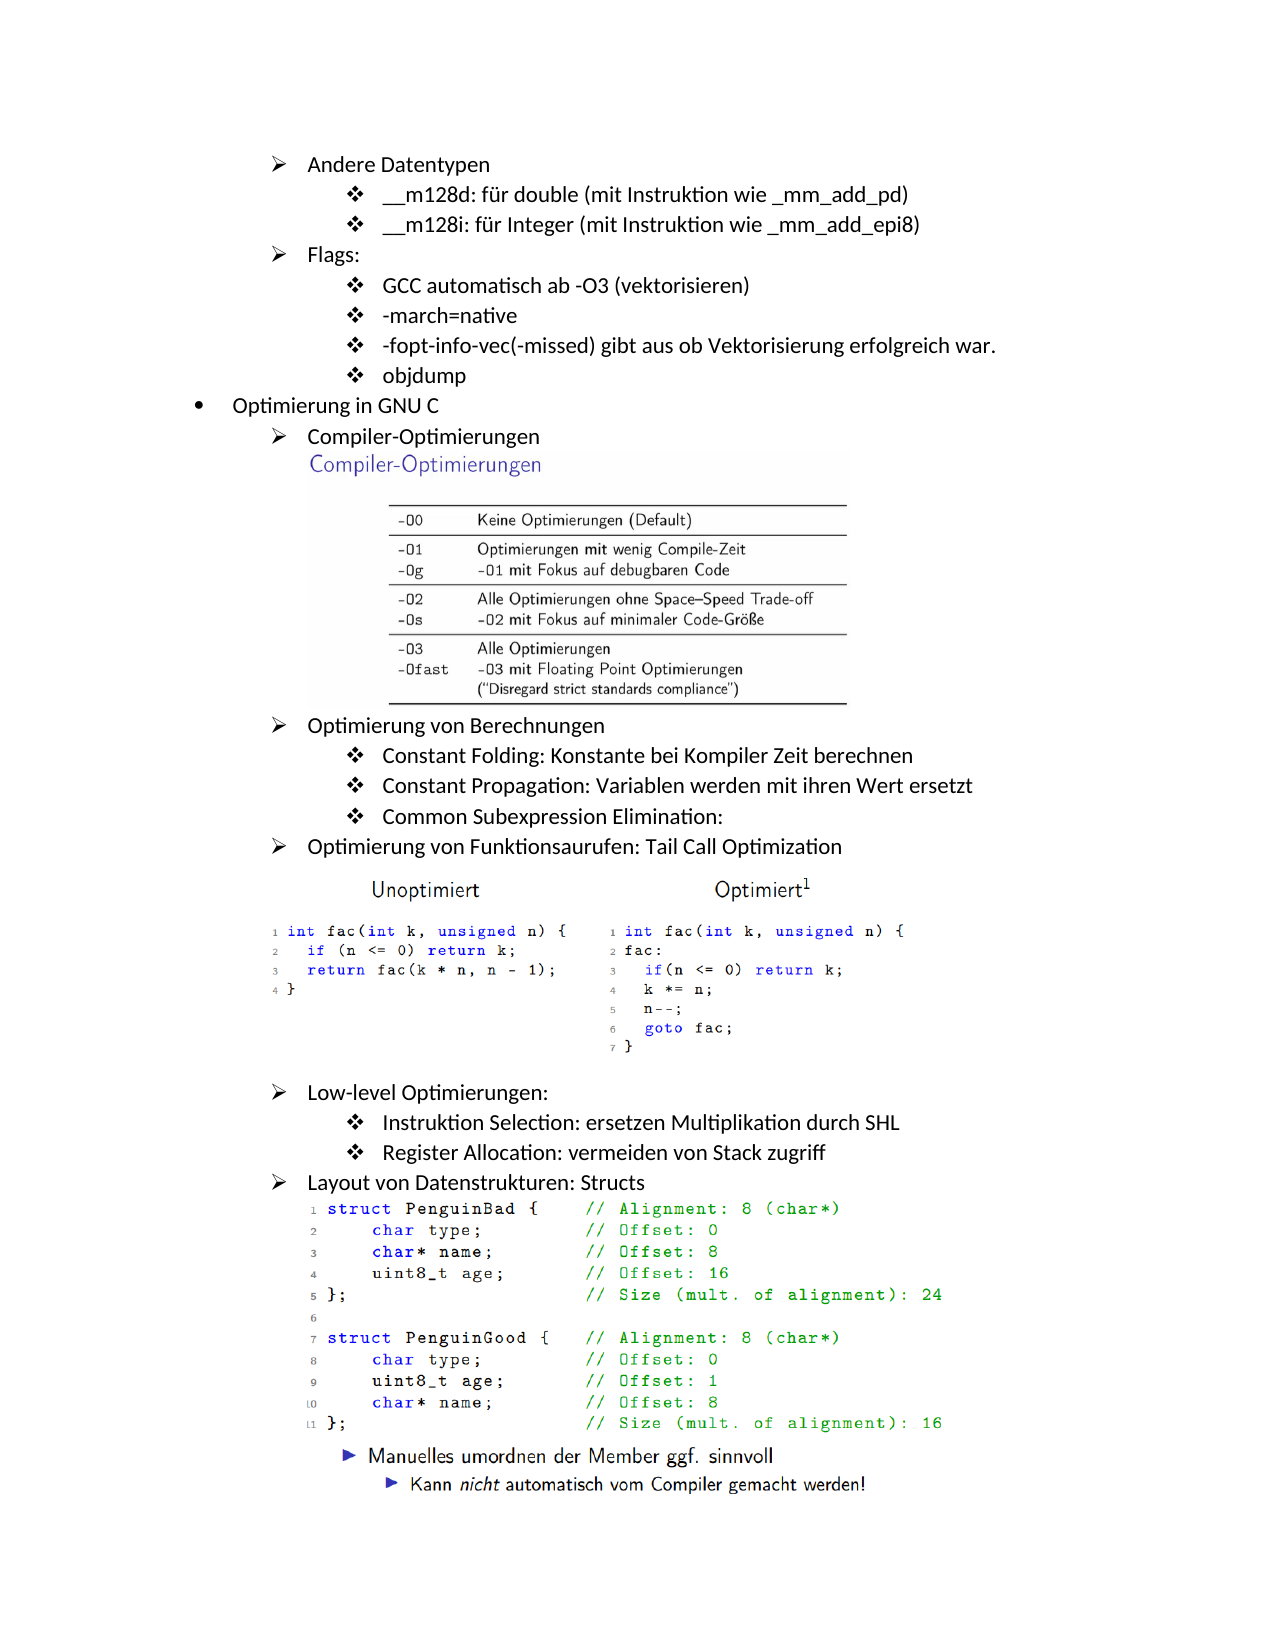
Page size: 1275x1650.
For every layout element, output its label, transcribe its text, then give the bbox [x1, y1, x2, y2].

list __m128d: für double (mit Instruktion wie _mm_add_pd) [345, 180, 1087, 208]
list Optimierung von Berechnungen [270, 711, 1087, 739]
list GCC automatisch ab -O3 (vektorisieren) [345, 271, 1087, 299]
list -fopt-info-vec(-missed) gibt aus ob Vektorisierung erfolgreich war. [345, 331, 1087, 359]
picture [307, 1198, 947, 1494]
list __m128i: für Integer (mit Instruktion wie _mm_add_epi8) [345, 210, 1087, 238]
list Instruktion Selection: ersetzen Multiplikation durch SHL [345, 1108, 1087, 1136]
list objdump [345, 361, 1087, 389]
list Compiler-Optimierungen [270, 422, 1087, 450]
picture [307, 452, 852, 709]
list Low-level Optimierungen: [270, 1078, 1087, 1106]
list Register Allocation: vermeiden von Stack zugriff [345, 1138, 1087, 1166]
list Flags: [270, 241, 1087, 269]
list Optimierung von Funktionsaurufen: Tail Call Optimization [270, 832, 1087, 860]
list Layout von Datenstrukturen: Structs [270, 1168, 1087, 1196]
list Optimierung in GNU C [195, 392, 1087, 420]
list Constant Propagation: Variablen werden mit ihren Wert ersetzt [345, 772, 1087, 800]
list Common Subexpression Elimination: [345, 802, 1087, 830]
list Constant Folding: Konstante bei Kompiler Zeit berechnen [345, 741, 1087, 769]
list Andere Datentypen [270, 150, 1087, 178]
list -march=native [345, 301, 1087, 329]
picture [270, 878, 910, 1059]
